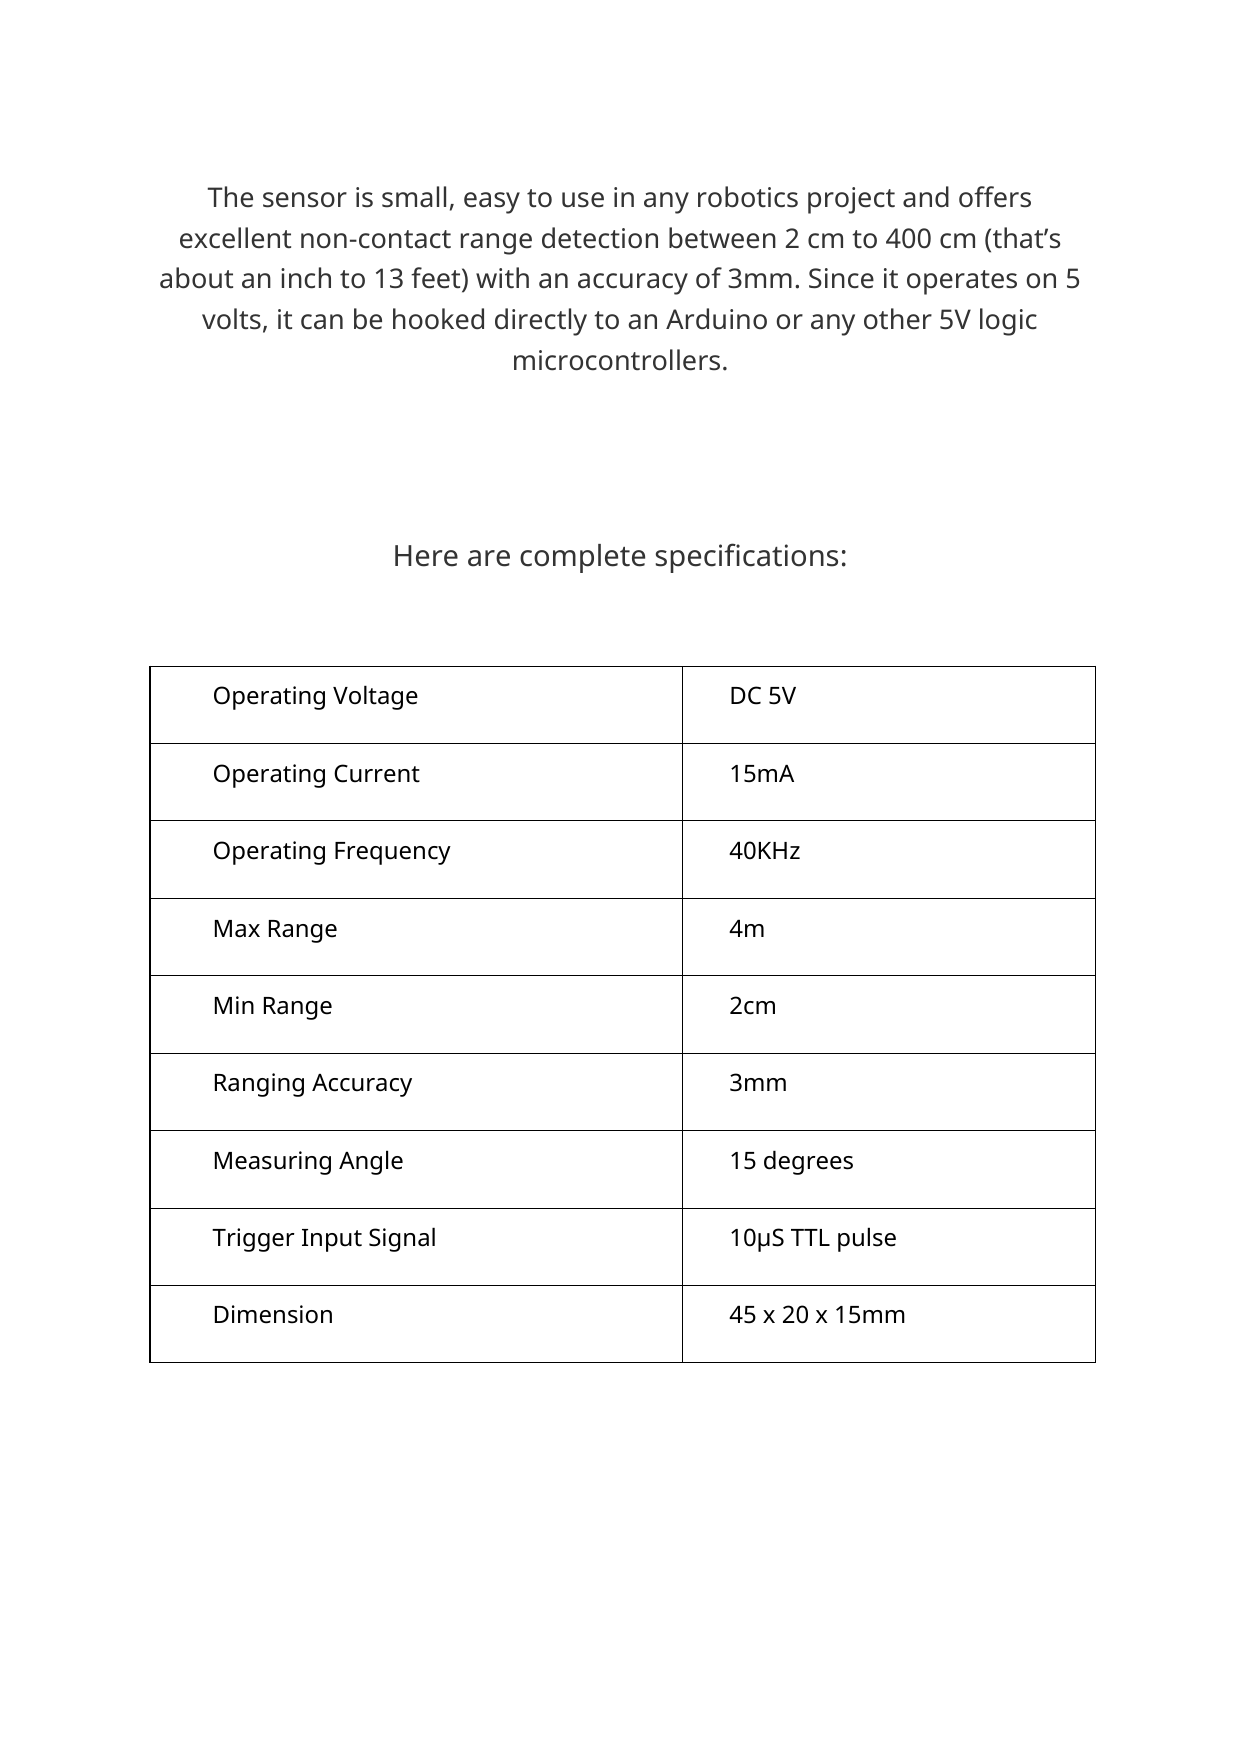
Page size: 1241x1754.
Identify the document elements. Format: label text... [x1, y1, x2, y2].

table_cell 40KHz [683, 821, 1095, 898]
table_cell 15 degrees [683, 1131, 1095, 1207]
table_cell Min Range [151, 976, 682, 1053]
text Here are complete specifications: [150, 534, 1090, 575]
table_cell Operating Current [151, 744, 682, 820]
table_cell Trigger Input Signal [151, 1209, 682, 1285]
table_cell Dimension [151, 1286, 682, 1362]
table_cell Ranging Accuracy [151, 1054, 682, 1130]
table_header Operating Voltage [151, 667, 682, 743]
table_cell 3mm [683, 1054, 1095, 1130]
table_cell 2cm [683, 976, 1095, 1053]
table_cell Measuring Angle [151, 1131, 682, 1207]
table_cell 10µS TTL pulse [683, 1209, 1095, 1285]
table_cell 4m [683, 899, 1095, 975]
table_cell 45 x 20 x 15mm [683, 1286, 1095, 1362]
table_cell 15mA [683, 744, 1095, 820]
table_cell Operating Frequency [151, 821, 682, 898]
text The sensor is small, easy to use in any robotics project and offers excellent non-contact range detection between 2 cm to 400 cm (that’s about an inch to 13 feet) with an accuracy of 3mm. Since it operates on 5 volts, it can be hooked directly to an Arduino or any other 5V logic microcontrollers. [150, 175, 1090, 378]
table_header DC 5V [683, 667, 1095, 743]
table_cell Max Range [151, 899, 682, 975]
